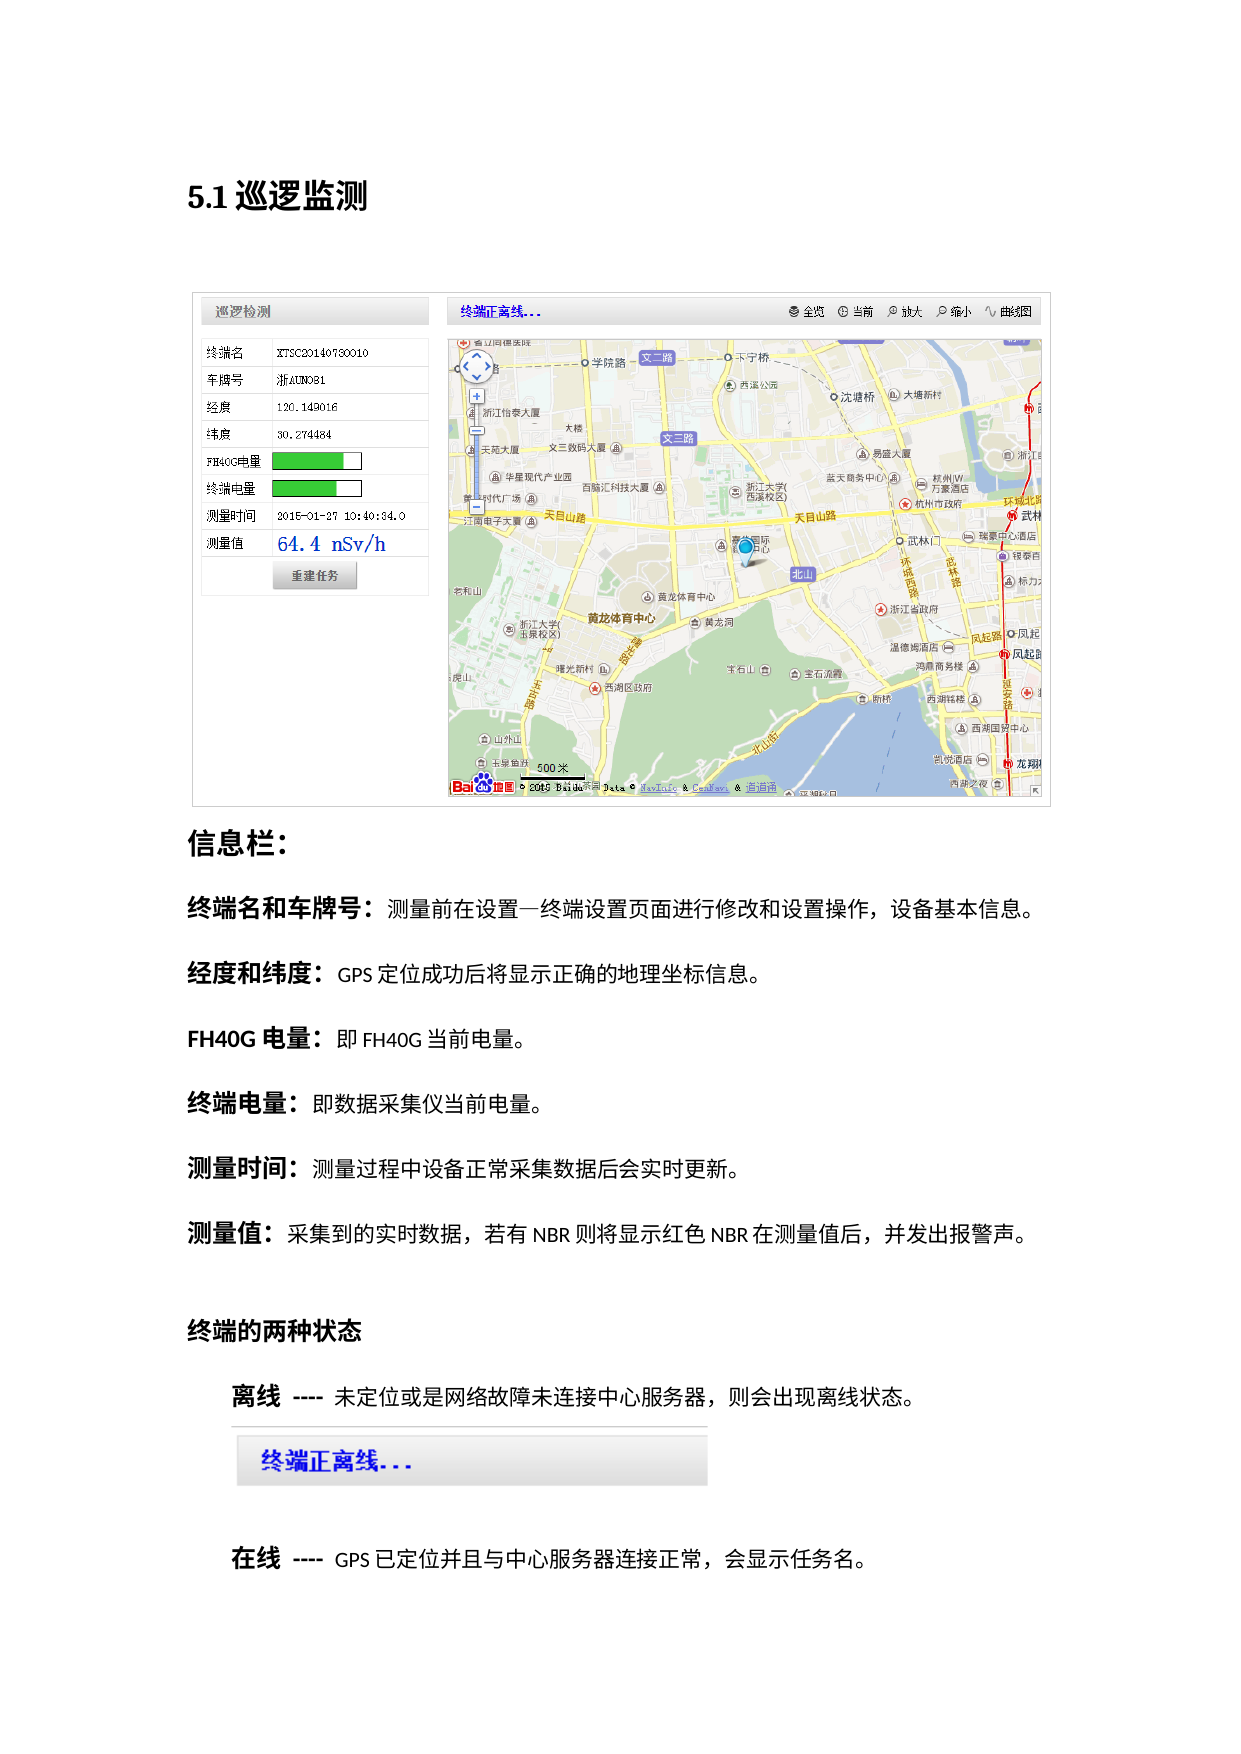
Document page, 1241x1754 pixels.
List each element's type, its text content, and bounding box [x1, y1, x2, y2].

text 经度和纬度：GPS定位成功后将显示正确的地理坐标信息。 [187, 939, 1053, 1004]
text 测量时间：测量过程中设备正常采集数据后会实时更新。 [187, 1134, 1053, 1199]
text 终端的两种状态 [187, 1297, 1053, 1362]
text 离线 ---- 未定位或是网络故障未连接中心服务器，则会出现离线状态。 [187, 1362, 1053, 1427]
subtitle 5.1 巡逻监测 [187, 162, 1053, 227]
text 终端电量：即数据采集仪当前电量。 [187, 1069, 1053, 1134]
picture [187, 289, 1053, 809]
text FH40G电量：即FH40G当前电量。 [187, 1004, 1053, 1069]
text 测量值：采集到的实时数据，若有NBR则将显示红色NBR在测量值后，并发出报警声。 [187, 1199, 1053, 1264]
text 终端名和车牌号：测量前在设置—终端设置页面进行修改和设置操作，设备基本信息。 [187, 874, 1053, 939]
text 在线 ---- GPS已定位并且与中心服务器连接正常，会显示任务名。 [187, 1524, 1053, 1589]
text 信息栏： [187, 809, 1053, 874]
picture [231, 1426, 708, 1494]
